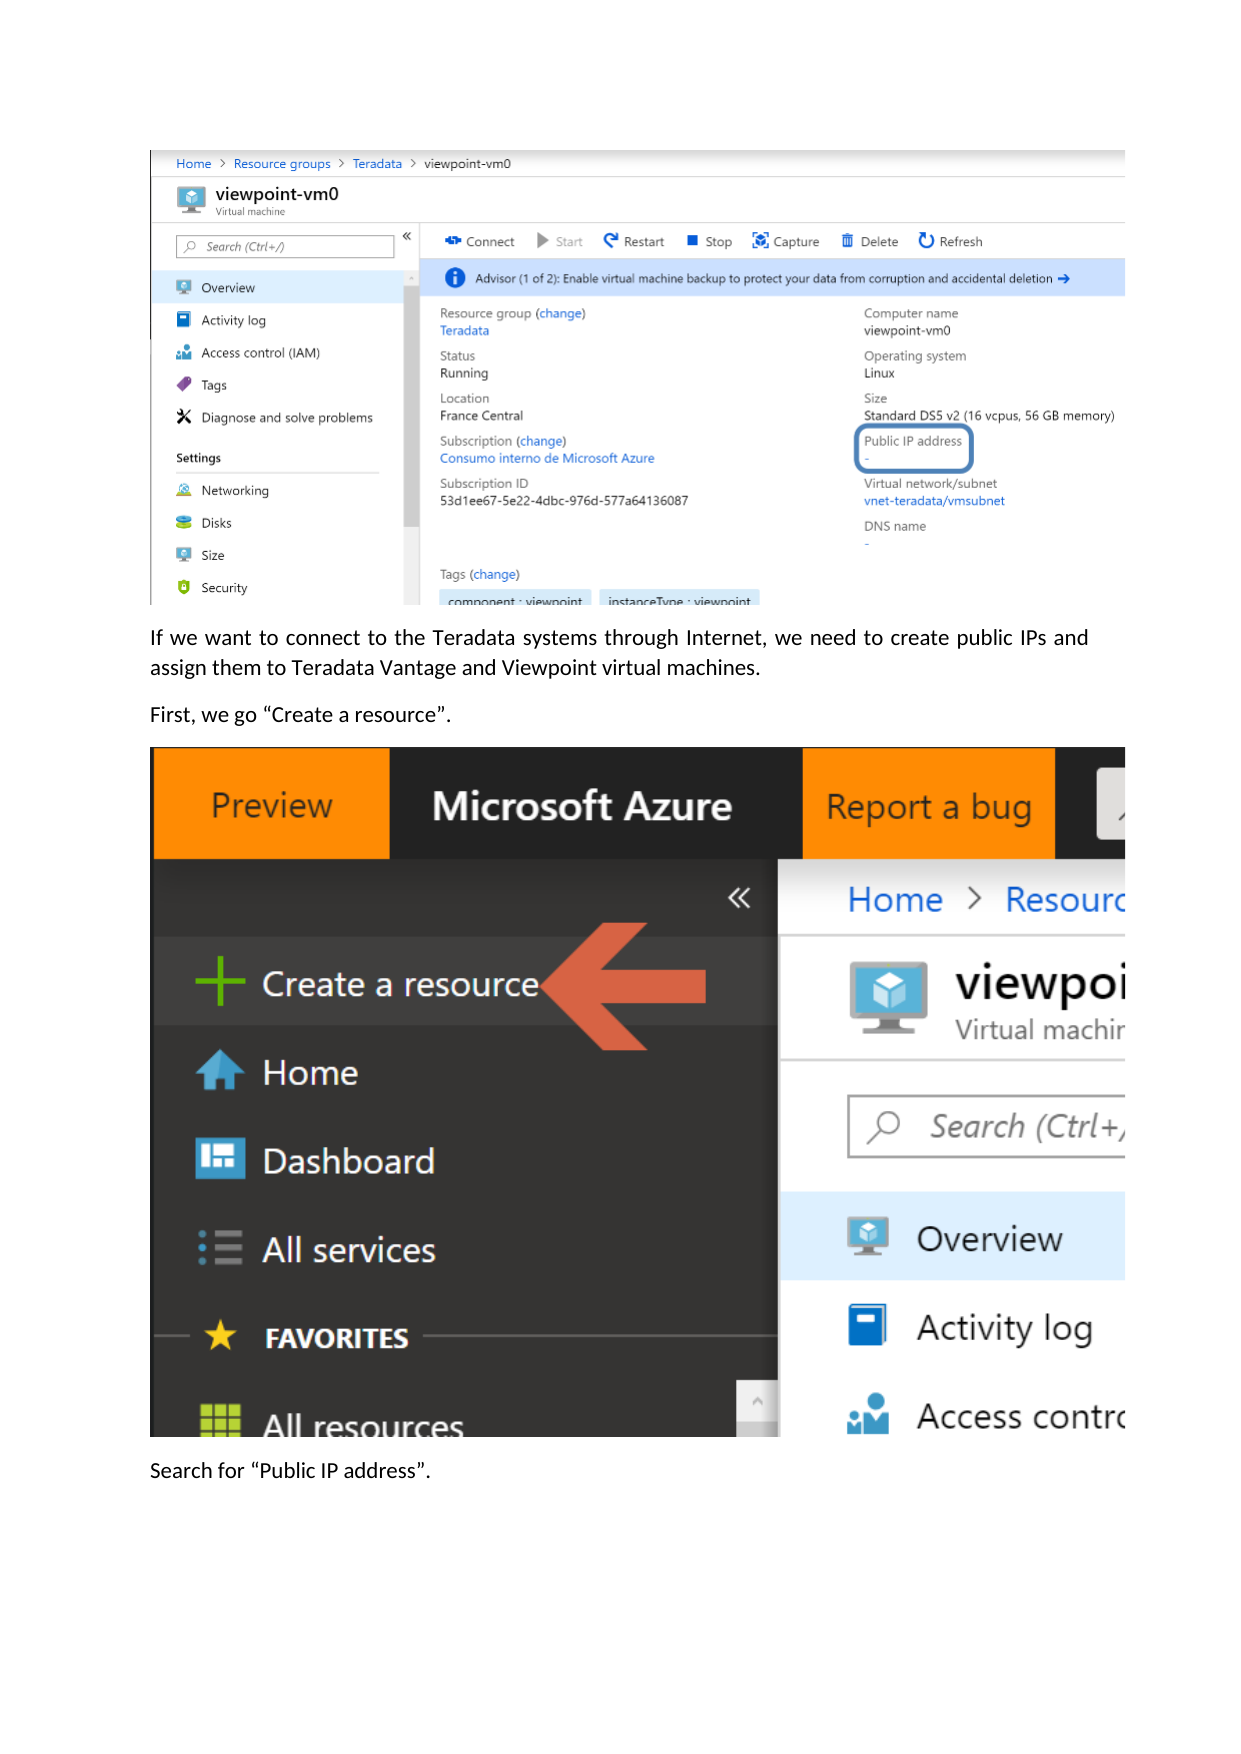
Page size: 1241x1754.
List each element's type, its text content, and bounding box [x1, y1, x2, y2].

picture [150, 150, 1125, 605]
text First, we go “Create a resource”. [150, 700, 1090, 728]
text If we want to connect to the Teradata systems through Internet, we need to create public IPs and assign them to Teradata Vantage and Viewpoint virtual machines. [150, 623, 1090, 682]
text Search for “Public IP address”. [150, 1456, 1090, 1484]
picture [150, 747, 1125, 1437]
